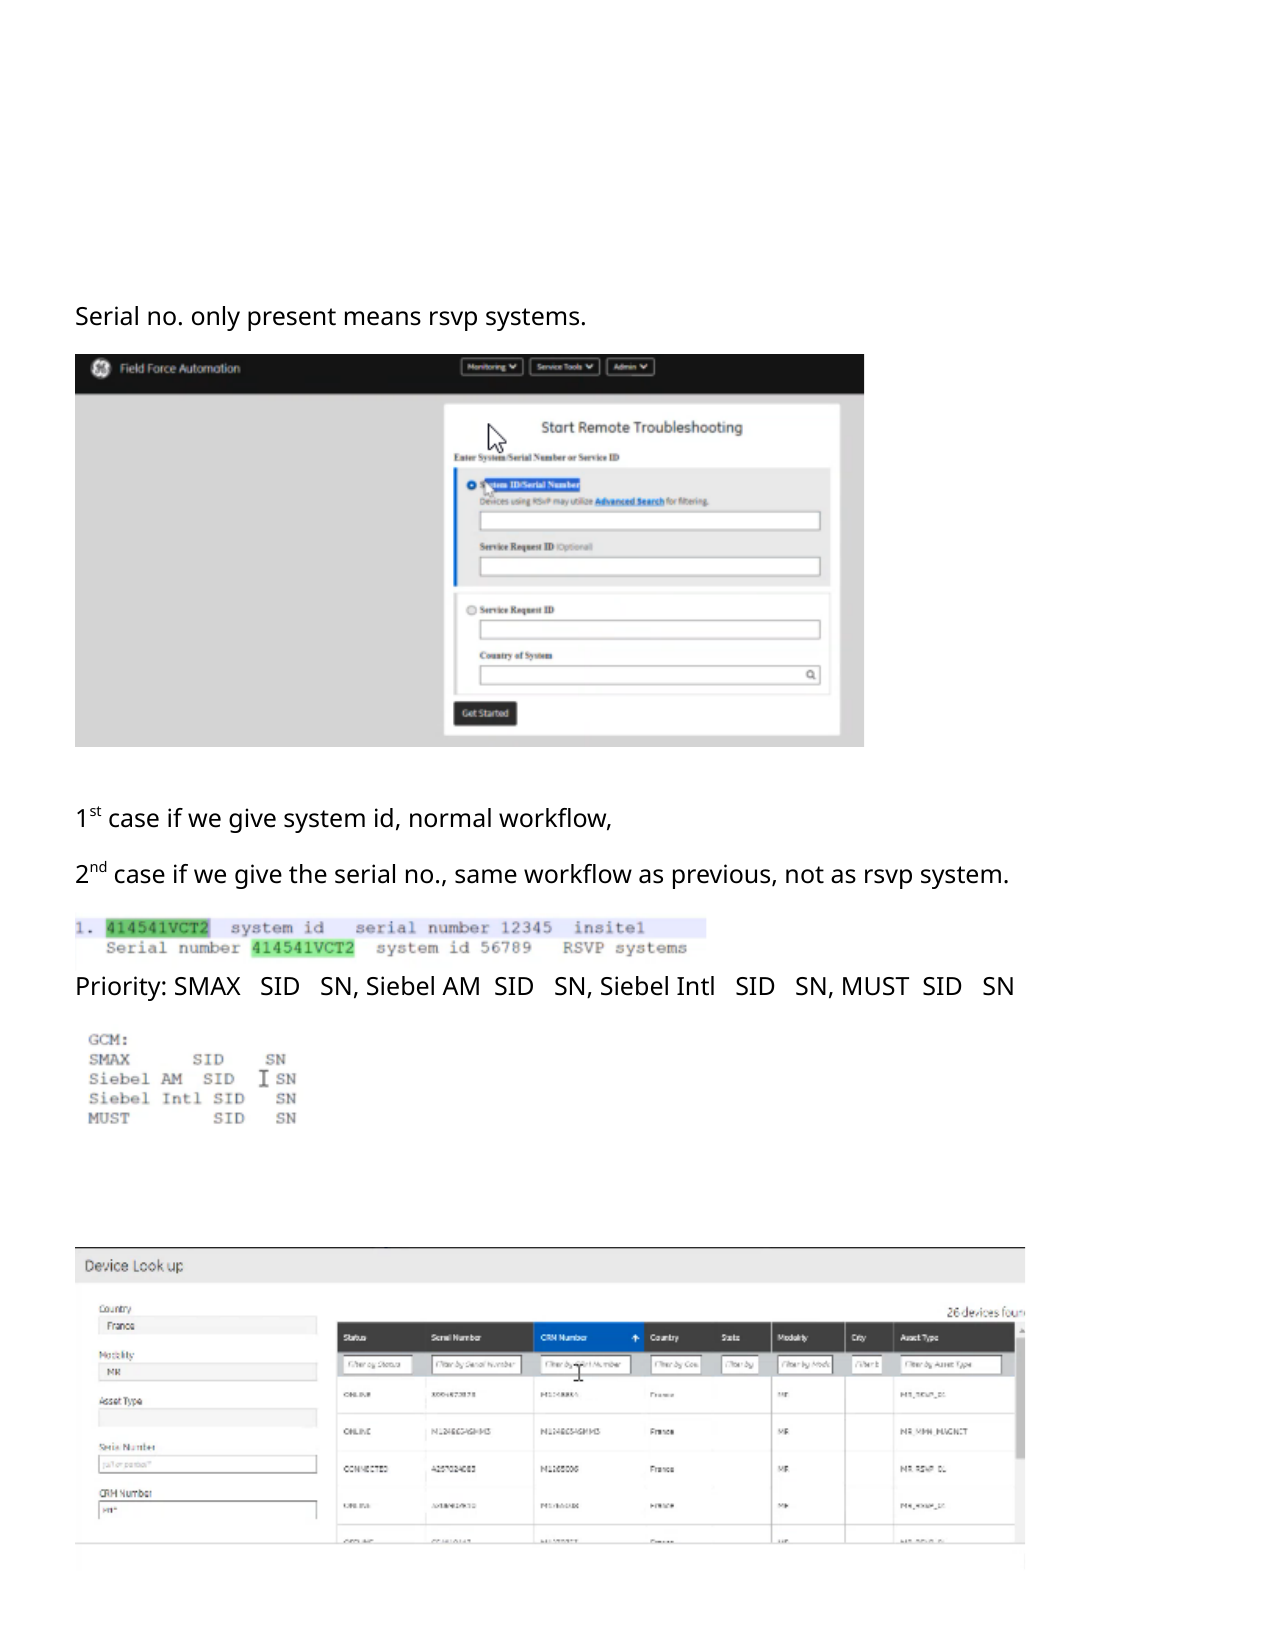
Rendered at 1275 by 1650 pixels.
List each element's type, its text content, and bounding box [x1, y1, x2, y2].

picture [75, 354, 865, 747]
picture [75, 1247, 1025, 1571]
text Priority: SMAX SID SN, Siebel AM SID SN, Siebel Intl SID SN, MUST SID SN [75, 968, 1200, 1002]
text 2nd case if we give the serial no., same workflow as previous, not as rsvp system. [75, 857, 1200, 891]
text 1st case if we give system id, normal workflow, [75, 801, 1200, 835]
picture [75, 1024, 347, 1146]
text Serial no. only present means rsvp systems. [75, 298, 1200, 332]
picture [75, 912, 707, 971]
